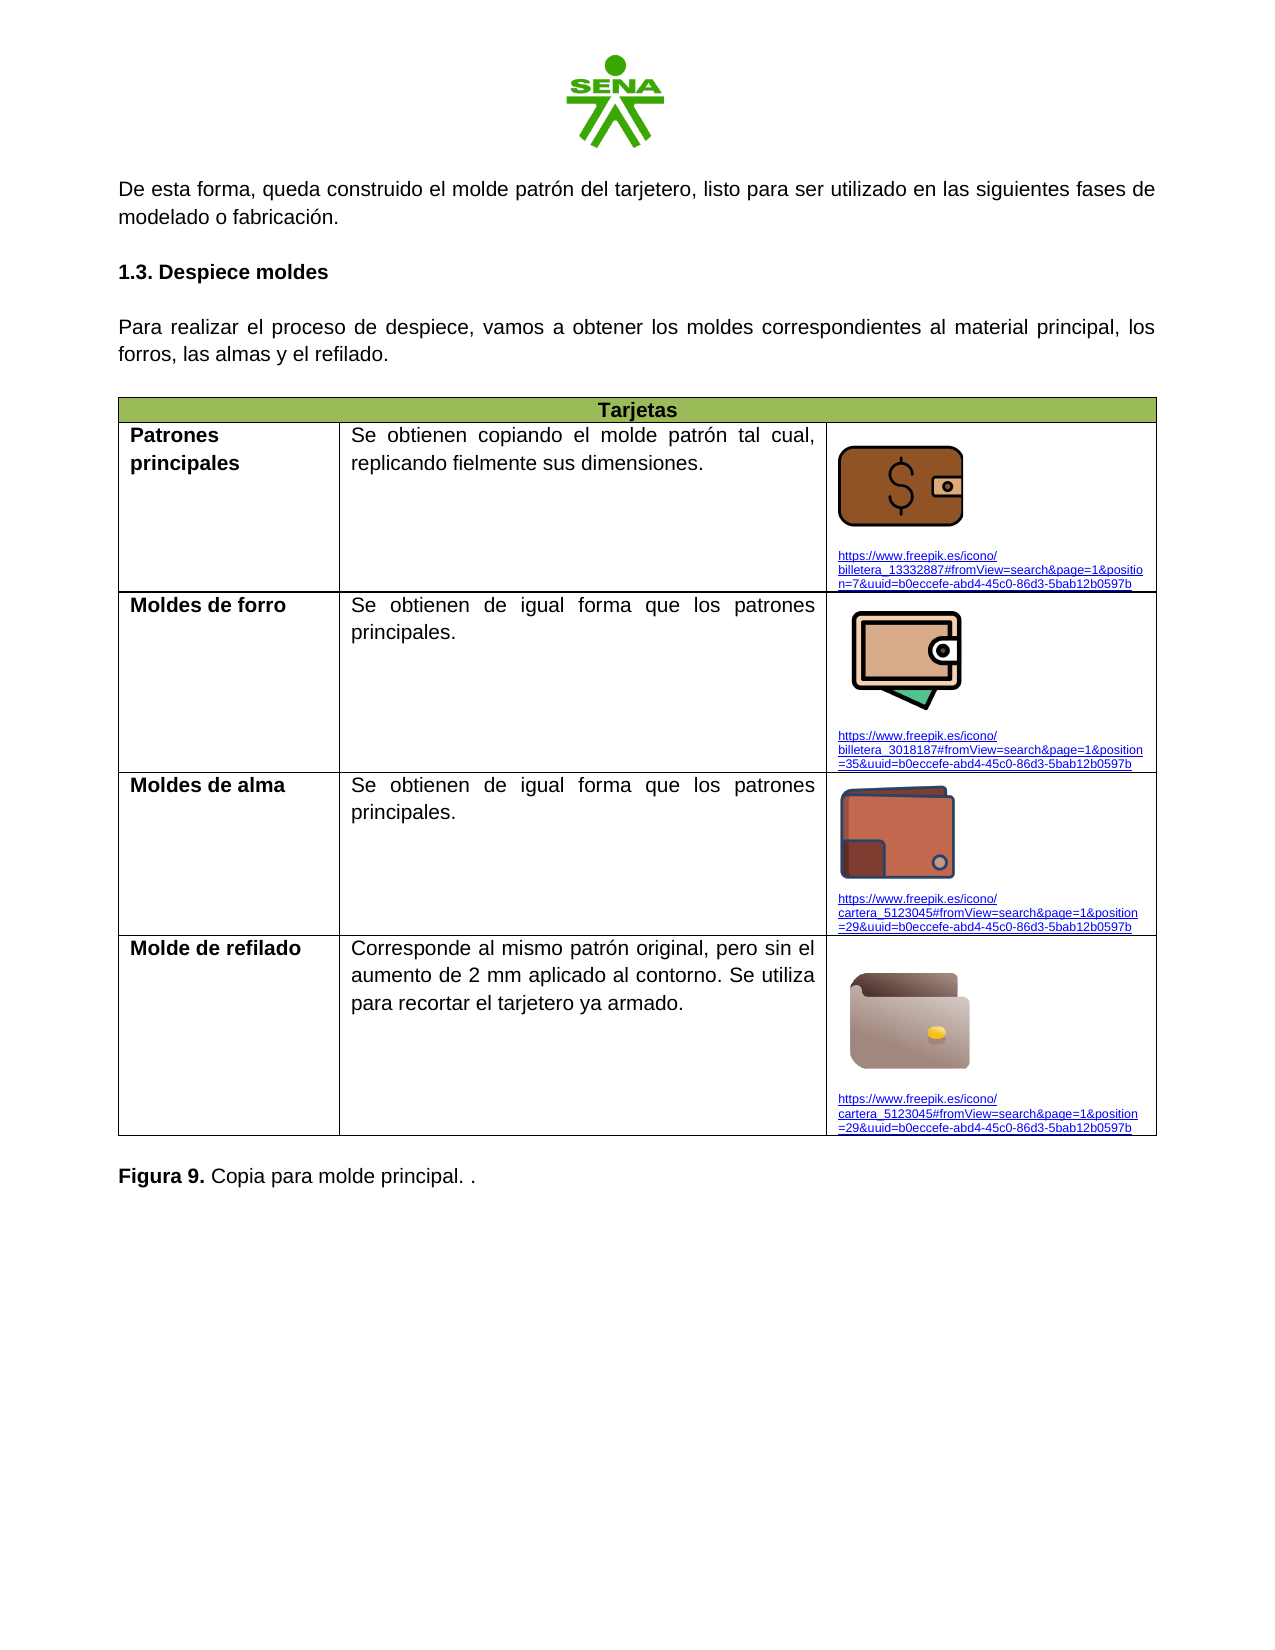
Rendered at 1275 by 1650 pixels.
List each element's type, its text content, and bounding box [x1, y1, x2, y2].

picture [838, 772, 957, 892]
table_header Tarjetas [119, 398, 1156, 422]
table_cell https://www.freepik.es/icono/billetera_13332887#fromView=search&page=1&position=7&uuid=b0eccefe-abd4-45c0-86d3-5bab12b0597b [827, 423, 1156, 591]
table_cell Se obtienen copiando el molde patrón tal cual, replicando fielmente sus dimensiones. [340, 423, 826, 591]
text De esta forma, queda construido el molde patrón del tarjetero, listo para ser utilizado en las siguientes fases de modelado o fabricación. [118, 177, 1157, 229]
text 1.3. Despiece moldes [118, 260, 1157, 284]
table_cell Molde de refilado [119, 936, 339, 1135]
picture [838, 592, 975, 729]
table_cell https://www.freepik.es/icono/billetera_3018187#fromView=search&page=1&position=35&uuid=b0eccefe-abd4-45c0-86d3-5bab12b0597b [827, 593, 1156, 772]
table_cell Patrones principales [119, 423, 339, 591]
picture [838, 950, 981, 1092]
table_cell Se obtienen de igual forma que los patrones principales. [340, 773, 826, 934]
text Figura 9. Copia para molde principal. . [118, 1164, 1157, 1188]
text Para realizar el proceso de despiece, vamos a obtener los moldes correspondientes al material principal, los forros, las almas y el refilado. [118, 315, 1157, 366]
picture [566, 55, 664, 148]
table_cell https://www.freepik.es/icono/cartera_5123045#fromView=search&page=1&position=29&uuid=b0eccefe-abd4-45c0-86d3-5bab12b0597b [827, 773, 1156, 934]
table_cell Se obtienen de igual forma que los patrones principales. [340, 593, 826, 772]
table_cell https://www.freepik.es/icono/cartera_5123045#fromView=search&page=1&position=29&uuid=b0eccefe-abd4-45c0-86d3-5bab12b0597b [827, 936, 1156, 1135]
table_cell Corresponde al mismo patrón original, pero sin el aumento de 2 mm aplicado al contorno. Se utiliza para recortar el tarjetero ya armado. [340, 936, 826, 1135]
table_cell Moldes de forro [119, 593, 339, 772]
table_cell Moldes de alma [119, 773, 339, 934]
picture [838, 423, 964, 549]
